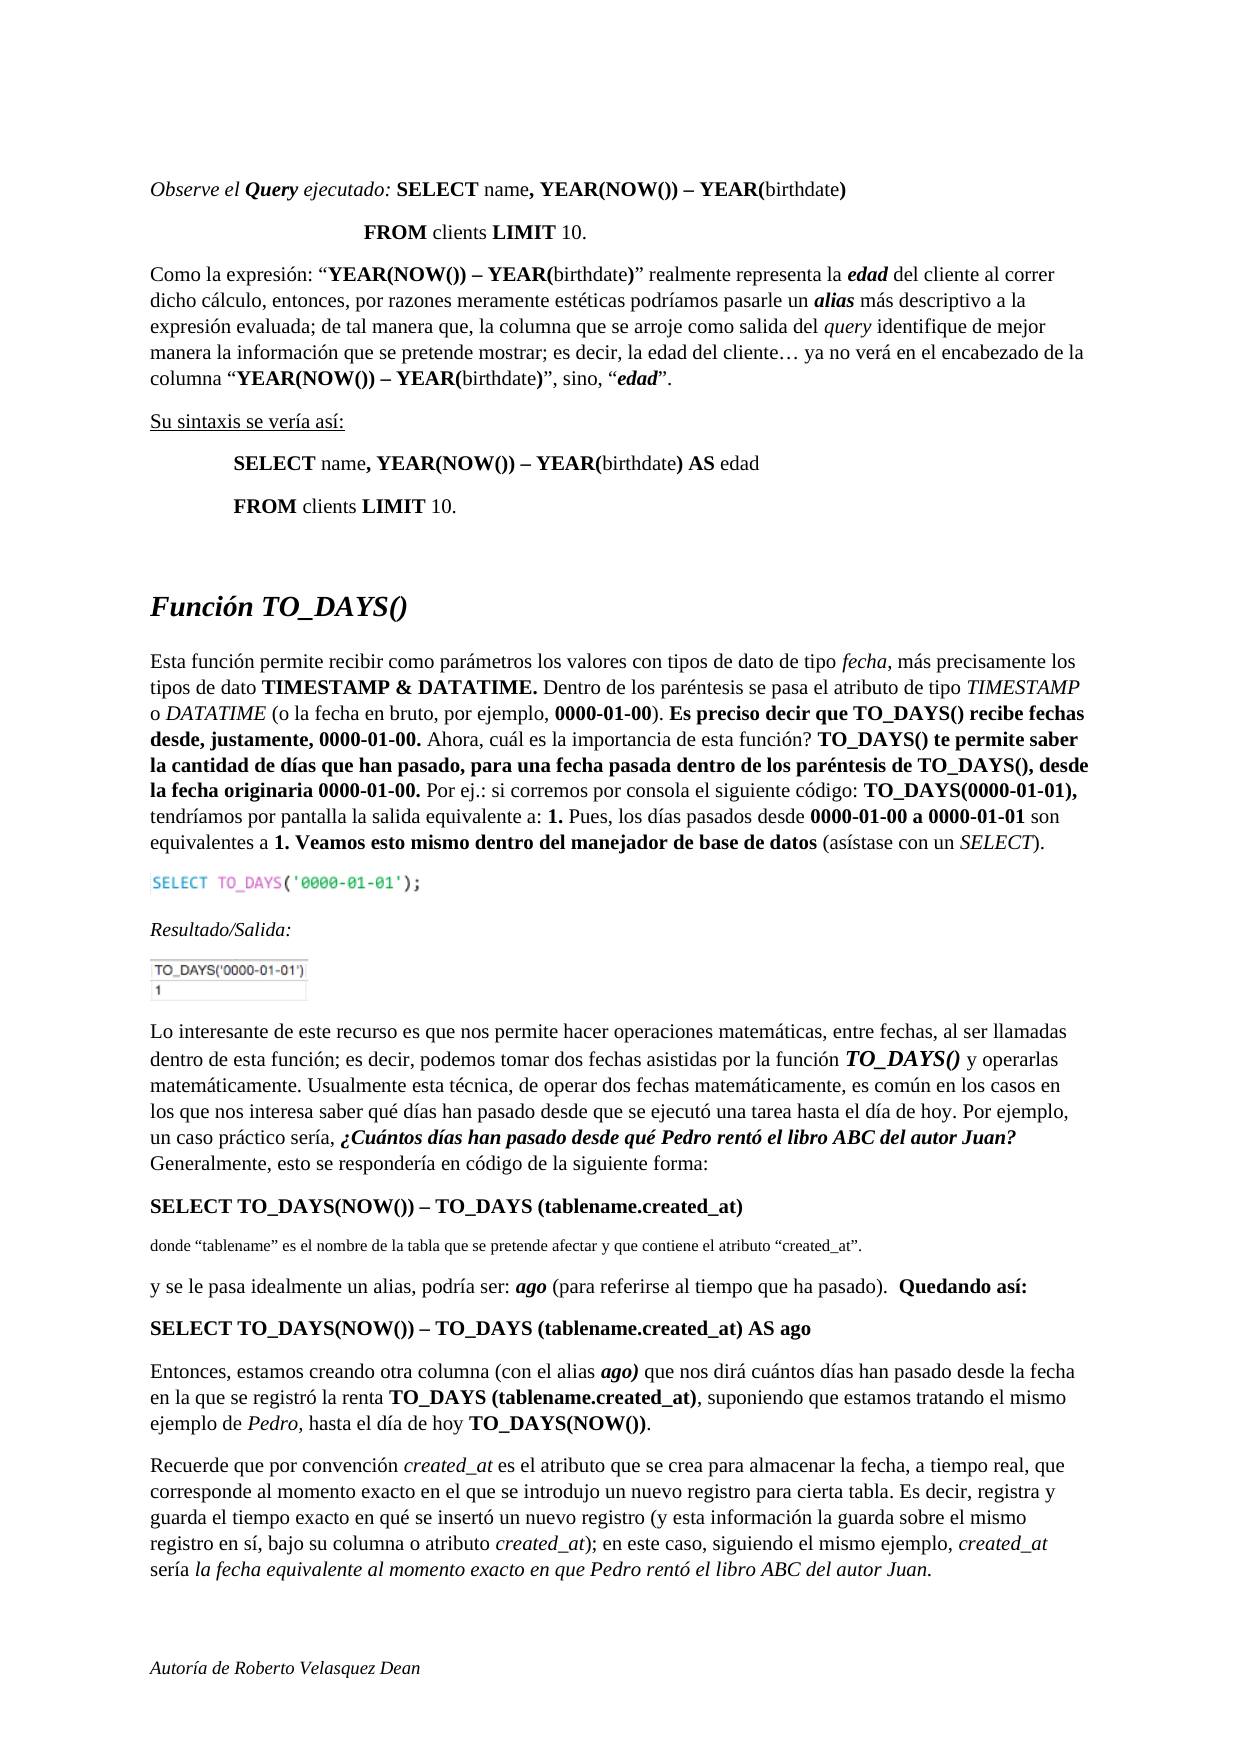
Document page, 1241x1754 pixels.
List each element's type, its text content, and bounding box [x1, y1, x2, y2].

text FROM clients LIMIT 10. [150, 494, 1090, 518]
text Observe el Query ejecutado: SELECT name, YEAR(NOW()) – YEAR(birthdate) [150, 177, 1090, 201]
picture [150, 959, 309, 1001]
text Resultado/Salida: [150, 918, 1090, 941]
picture [150, 872, 423, 894]
text SELECT name, YEAR(NOW()) – YEAR(birthdate) AS edad [233, 451, 1090, 475]
text donde “tablename” es el nombre de la tabla que se pretende afectar y que contiene el atributo “created_at”. [150, 1236, 1090, 1255]
text Lo interesante de este recurso es que nos permite hacer operaciones matemáticas, entre fechas, al ser llamadas dentro de esta función; es decir, podemos tomar dos fechas asistidas por la función TO_DAYS() y operarlas matemáticamente. Usualmente esta técnica, de operar dos fechas matemáticamente, es común en los casos en los que nos interesa saber qué días han pasado desde que se ejecutó una tarea hasta el día de hoy. Por ejemplo, un caso práctico sería, ¿Cuántos días han pasado desde qué Pedro rentó el libro ABC del autor Juan? Generalmente, esto se respondería en código de la siguiente forma: [150, 1019, 1090, 1175]
text SELECT TO_DAYS(NOW()) – TO_DAYS (tablename.created_at) [150, 1194, 1090, 1218]
text SELECT TO_DAYS(NOW()) – TO_DAYS (tablename.created_at) AS ago [150, 1316, 1090, 1340]
text y se le pasa idealmente un alias, podría ser: ago (para referirse al tiempo que ha pasado). Quedando así: [150, 1273, 1090, 1298]
subtitle Función TO_DAYS() [150, 589, 1090, 623]
text Como la expresión: “YEAR(NOW()) – YEAR(birthdate)” realmente representa la edad del cliente al correr dicho cálculo, entonces, por razones meramente estéticas podríamos pasarle un alias más descriptivo a la expresión evaluada; de tal manera que, la columna que se arroje como salida del query identifique de mejor manera la información que se pretende mostrar; es decir, la edad del cliente… ya no verá en el encabezado de la columna “YEAR(NOW()) – YEAR(birthdate)”, sino, “edad”. [150, 262, 1090, 390]
text Entonces, estamos creando otra columna (con el alias ago) que nos dirá cuántos días han pasado desde la fecha en la que se registró la renta TO_DAYS (tablename.created_at), suponiendo que estamos tratando el mismo ejemplo de Pedro, hasta el día de hoy TO_DAYS(NOW()). [150, 1359, 1090, 1435]
text Esta función permite recibir como parámetros los valores con tipos de dato de tipo fecha, más precisamente los tipos de dato TIMESTAMP & DATATIME. Dentro de los paréntesis se pasa el atributo de tipo TIMESTAMP o DATATIME (o la fecha en bruto, por ejemplo, 0000-01-00). Es preciso decir que TO_DAYS() recibe fechas desde, justamente, 0000-01-00. Ahora, cuál es la importancia de esta función? TO_DAYS() te permite saber la cantidad de días que han pasado, para una fecha pasada dentro de los paréntesis de TO_DAYS(), desde la fecha originaria 0000-01-00. Por ej.: si corremos por consola el siguiente código: TO_DAYS(0000-01-01), tendríamos por pantalla la salida equivalente a: 1. Pues, los días pasados desde 0000-01-00 a 0000-01-01 son equivalentes a 1. Veamos esto mismo dentro del manejador de base de datos (asístase con un SELECT). [150, 623, 1090, 854]
text Su sintaxis se vería así: [150, 409, 1090, 433]
text Recuerde que por convención created_at es el atributo que se crea para almacenar la fecha, a tiempo real, que corresponde al momento exacto en el que se introdujo un nuevo registro para cierta tabla. Es decir, registra y guarda el tiempo exacto en qué se insertó un nuevo registro (y esta información la guarda sobre el mismo registro en sí, bajo su columna o atributo created_at); en este caso, siguiendo el mismo ejemplo, created_at sería la fecha equivalente al momento exacto en que Pedro rentó el libro ABC del autor Juan. [150, 1453, 1090, 1581]
text FROM clients LIMIT 10. [150, 220, 1090, 244]
